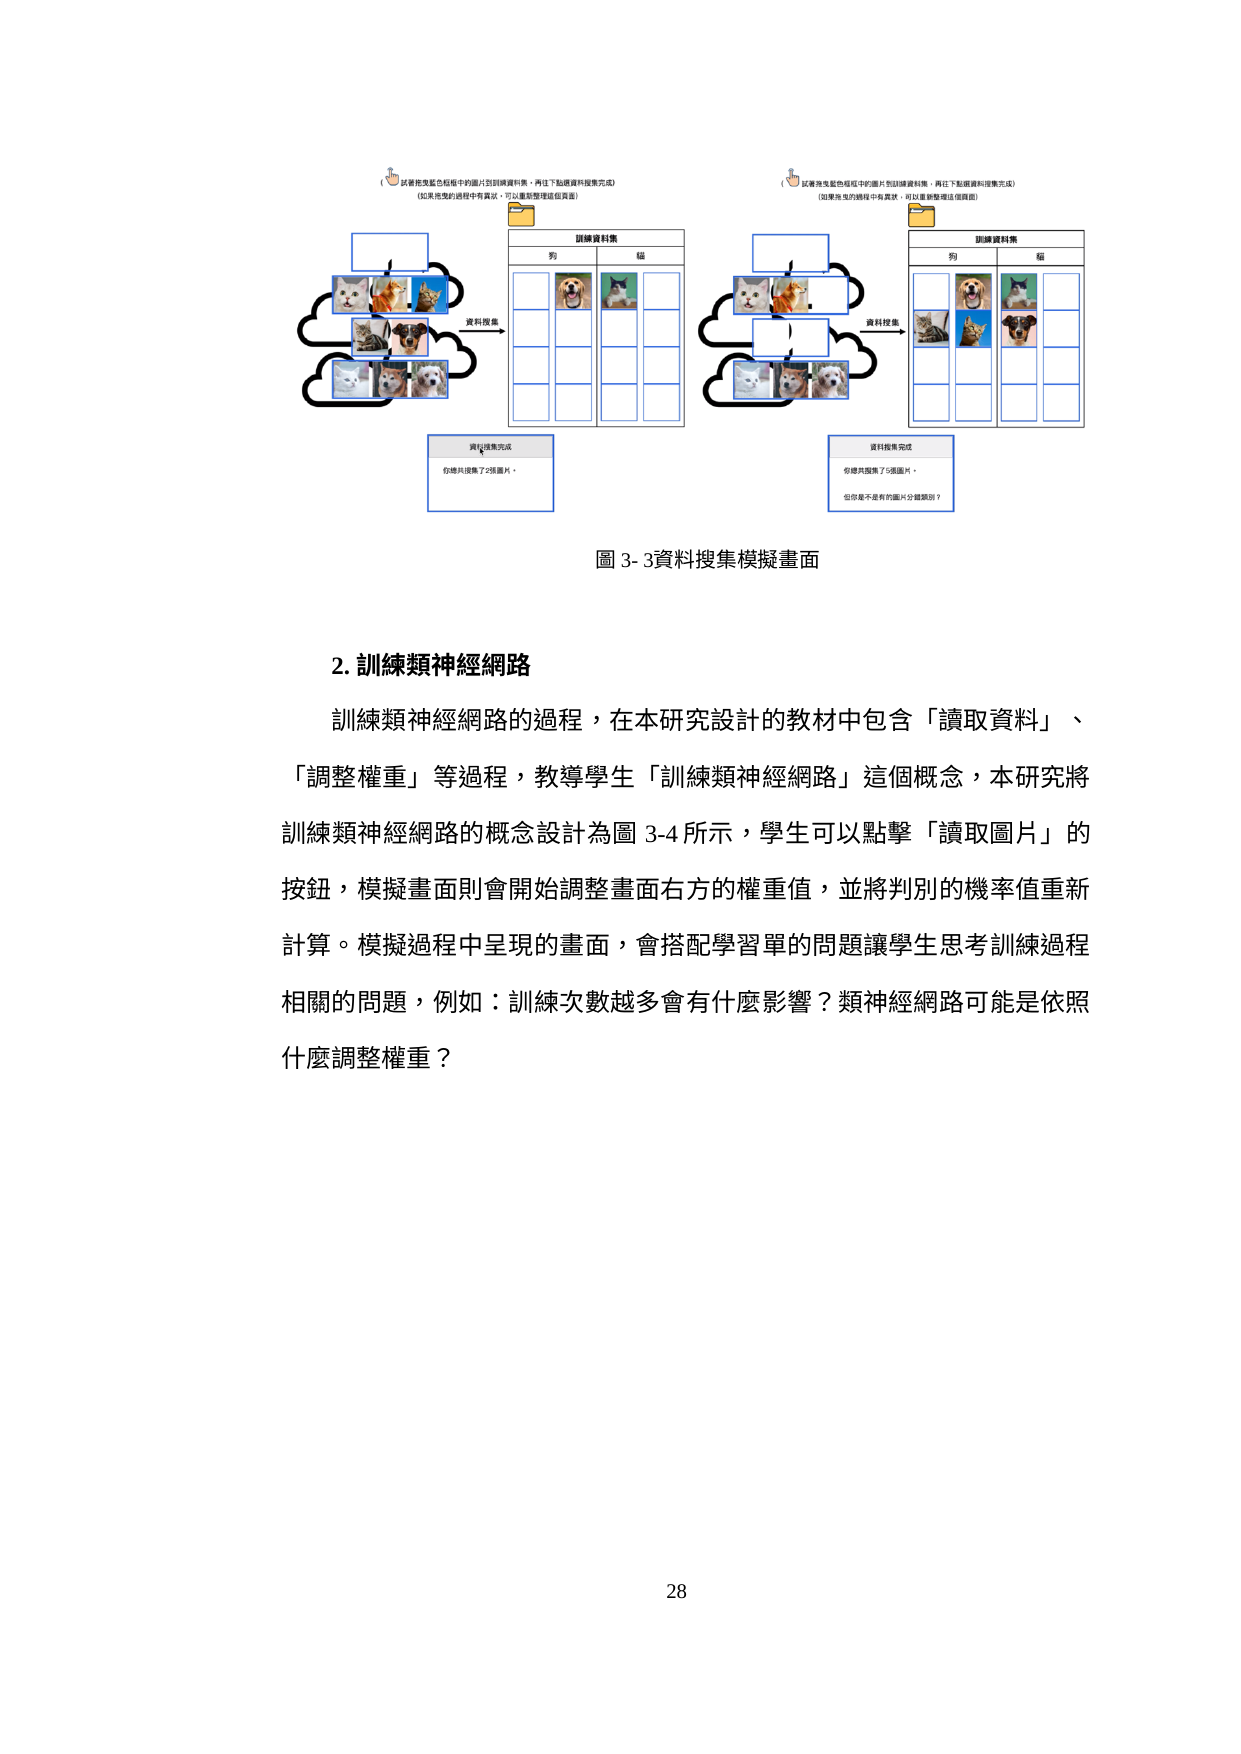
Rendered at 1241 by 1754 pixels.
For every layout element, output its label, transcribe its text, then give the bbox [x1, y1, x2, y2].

text 訓練類神經網路的過程，在本研究設計的教材中包含「讀取資料」、「調整權重」等過程，教導學生「訓練類神經網路」這個概念，本研究將訓練類神經網路的概念設計為圖3-4所示，學生可以點擊「讀取圖片」的按鈕，模擬畫面則會開始調整畫面右方的權重值，並將判別的機率值重新計算。模擬過程中呈現的畫面，會搭配學習單的問題讓學生思考訓練過程相關的問題，例如：訓練次數越多會有什麼影響？類神經網路可能是依照什麼調整權重？ [281, 700, 1092, 1075]
text 2. 訓練類神經網路 [281, 644, 1092, 682]
text 圖 3- 3資料搜集模擬畫面 [281, 540, 1092, 577]
picture [281, 161, 1093, 516]
